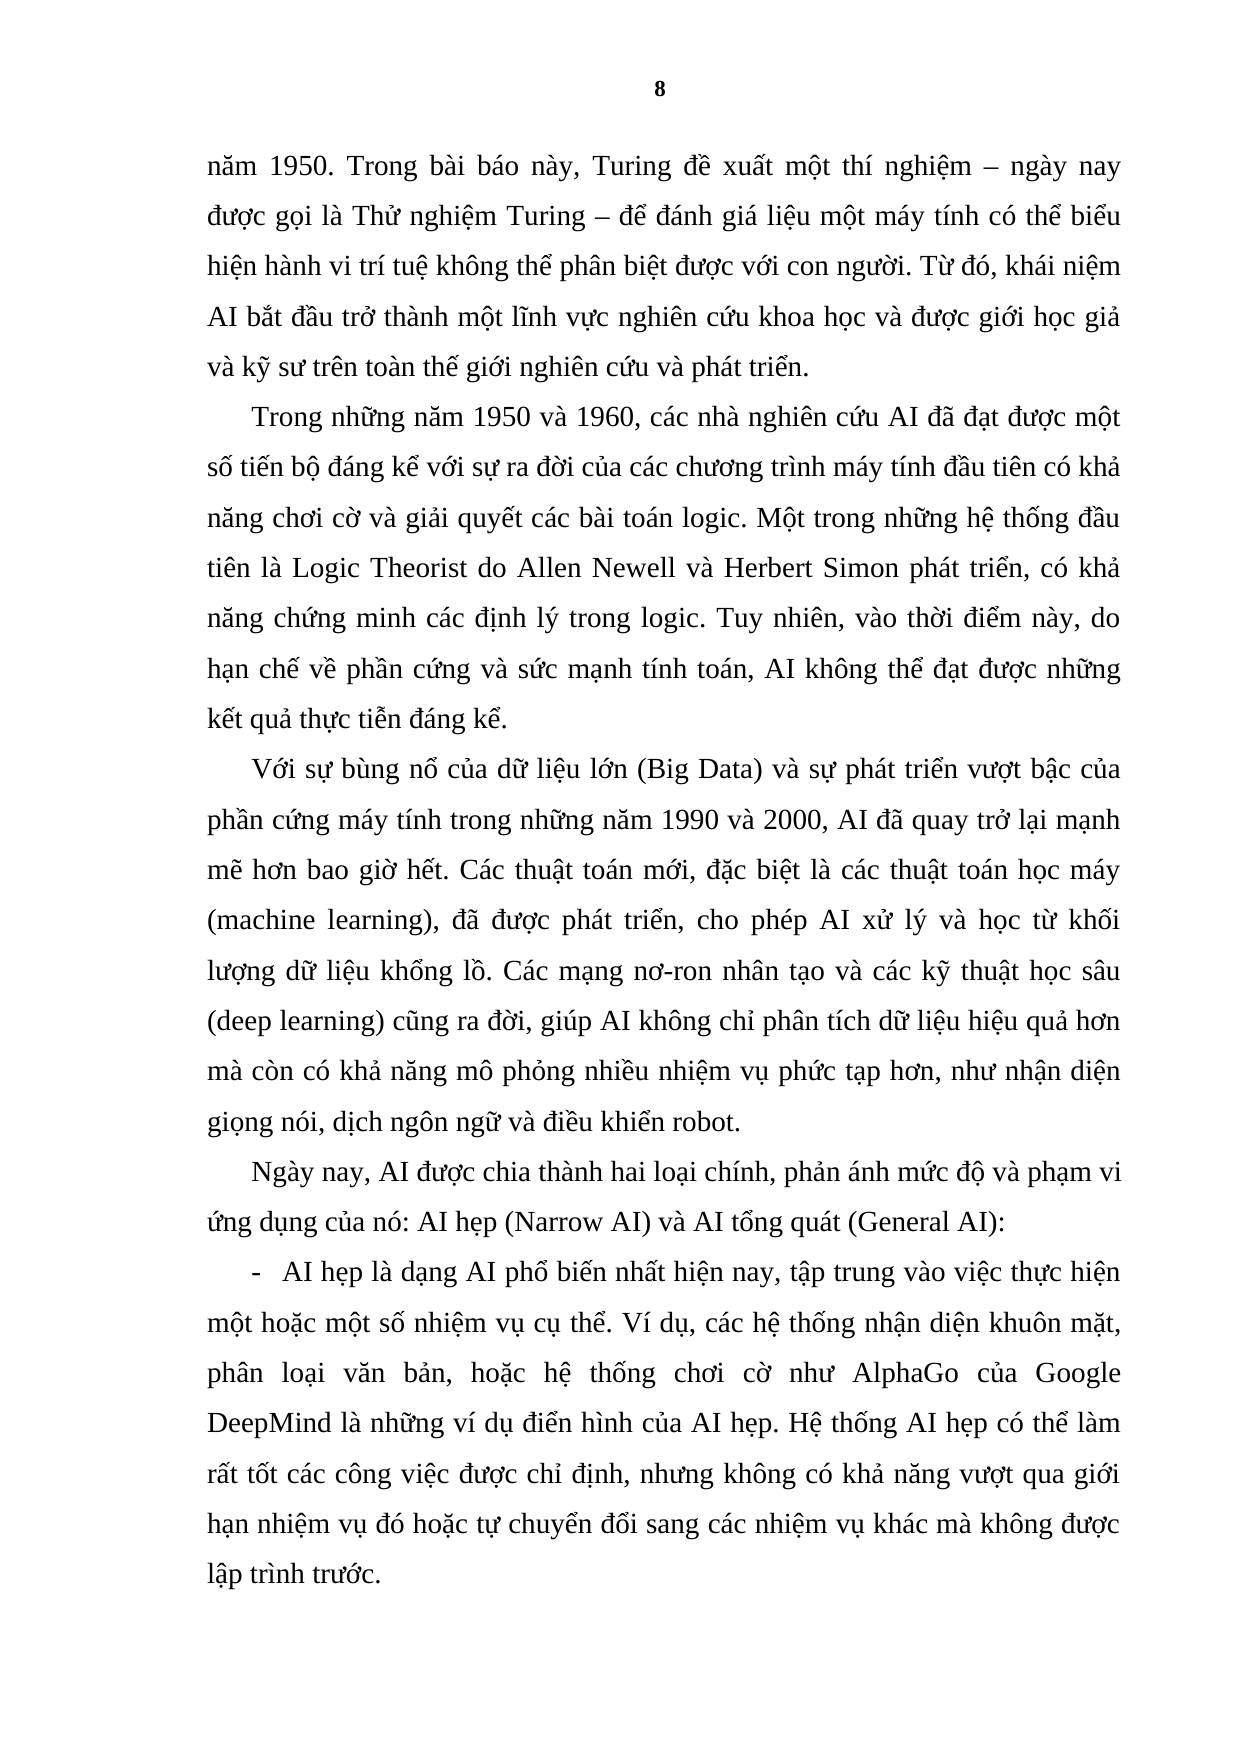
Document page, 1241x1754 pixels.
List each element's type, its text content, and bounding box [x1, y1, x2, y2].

text Trong những năm 1950 và 1960, các nhà nghiên cứu AI đã đạt được một số tiến bộ đáng kể với sự ra đời của các chương trình máy tính đầu tiên có khả năng chơi cờ và giải quyết các bài toán logic. Một trong những hệ thống đầu tiên là Logic Theorist do Allen Newell và Herbert Simon phát triển, có khả năng chứng minh các định lý trong logic. Tuy nhiên, vào thời điểm này, do hạn chế về phần cứng và sức mạnh tính toán, AI không thể đạt được những kết quả thực tiễn đáng kể. [207, 399, 1122, 735]
text Ngày nay, AI được chia thành hai loại chính, phản ánh mức độ và phạm vi ứng dụng của nó: AI hẹp (Narrow AI) và AI tổng quát (General AI): [207, 1154, 1122, 1238]
list AI hẹp là dạng AI phổ biến nhất hiện nay, tập trung vào việc thực hiện một hoặc một số nhiệm vụ cụ thể. Ví dụ, các hệ thống nhận diện khuôn mặt, phân loại văn bản, hoặc hệ thống chơi cờ như AlphaGo của Google DeepMind là những ví dụ điển hình của AI hẹp. Hệ thống AI hẹp có thể làm rất tốt các công việc được chỉ định, nhưng không có khả năng vượt qua giới hạn nhiệm vụ đó hoặc tự chuyển đổi sang các nhiệm vụ khác mà không được lập trình trước. [207, 1254, 1122, 1590]
text Với sự bùng nổ của dữ liệu lớn (Big Data) và sự phát triển vượt bậc của phần cứng máy tính trong những năm 1990 và 2000, AI đã quay trở lại mạnh mẽ hơn bao giờ hết. Các thuật toán mới, đặc biệt là các thuật toán học máy (machine learning), đã được phát triển, cho phép AI xử lý và học từ khối lượng dữ liệu khổng lồ. Các mạng nơ-ron nhân tạo và các kỹ thuật học sâu (deep learning) cũng ra đời, giúp AI không chỉ phân tích dữ liệu hiệu quả hơn mà còn có khả năng mô phỏng nhiều nhiệm vụ phức tạp hơn, như nhận diện giọng nói, dịch ngôn ngữ và điều khiển robot. [207, 751, 1122, 1137]
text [207, 148, 1122, 382]
